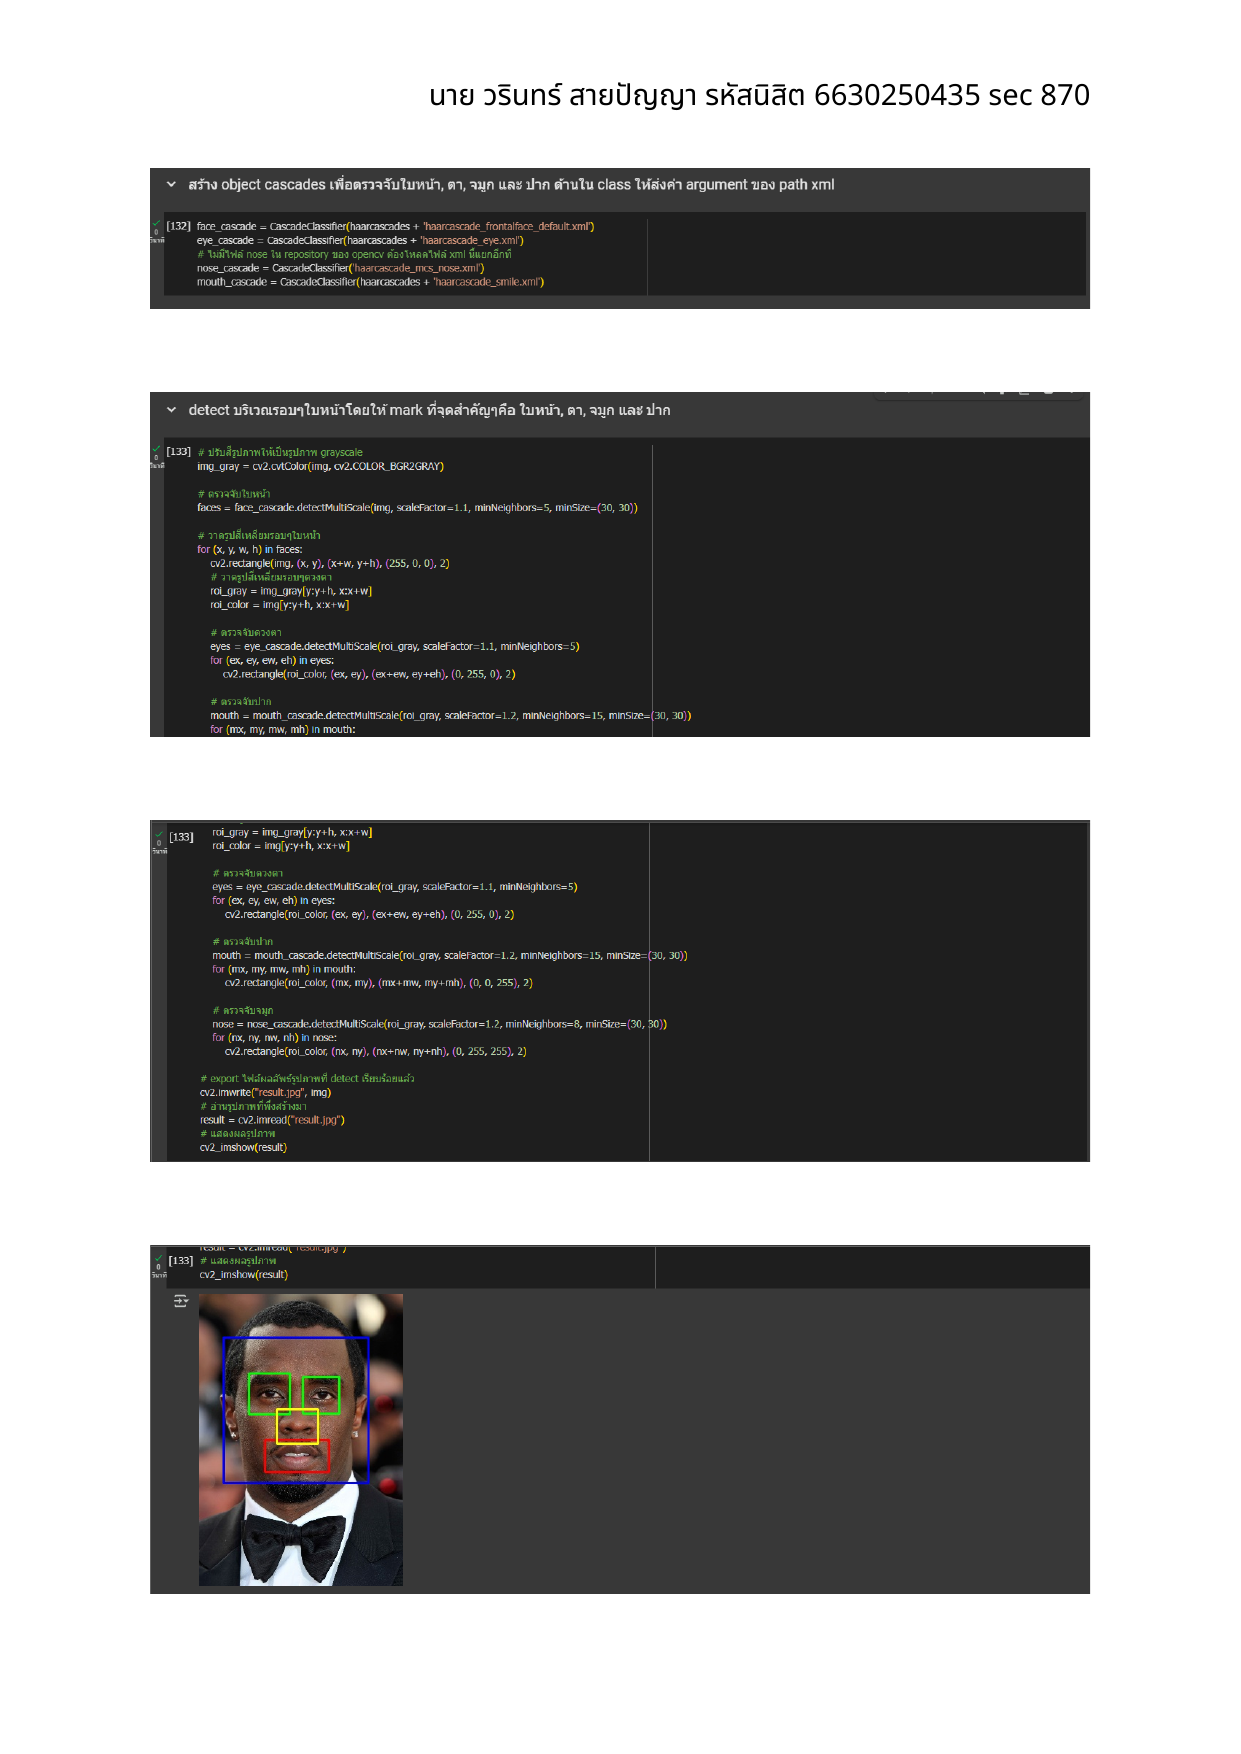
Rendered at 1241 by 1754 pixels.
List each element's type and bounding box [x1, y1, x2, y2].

picture [150, 168, 1091, 309]
picture [150, 1245, 1091, 1594]
picture [150, 392, 1091, 737]
picture [150, 820, 1091, 1162]
